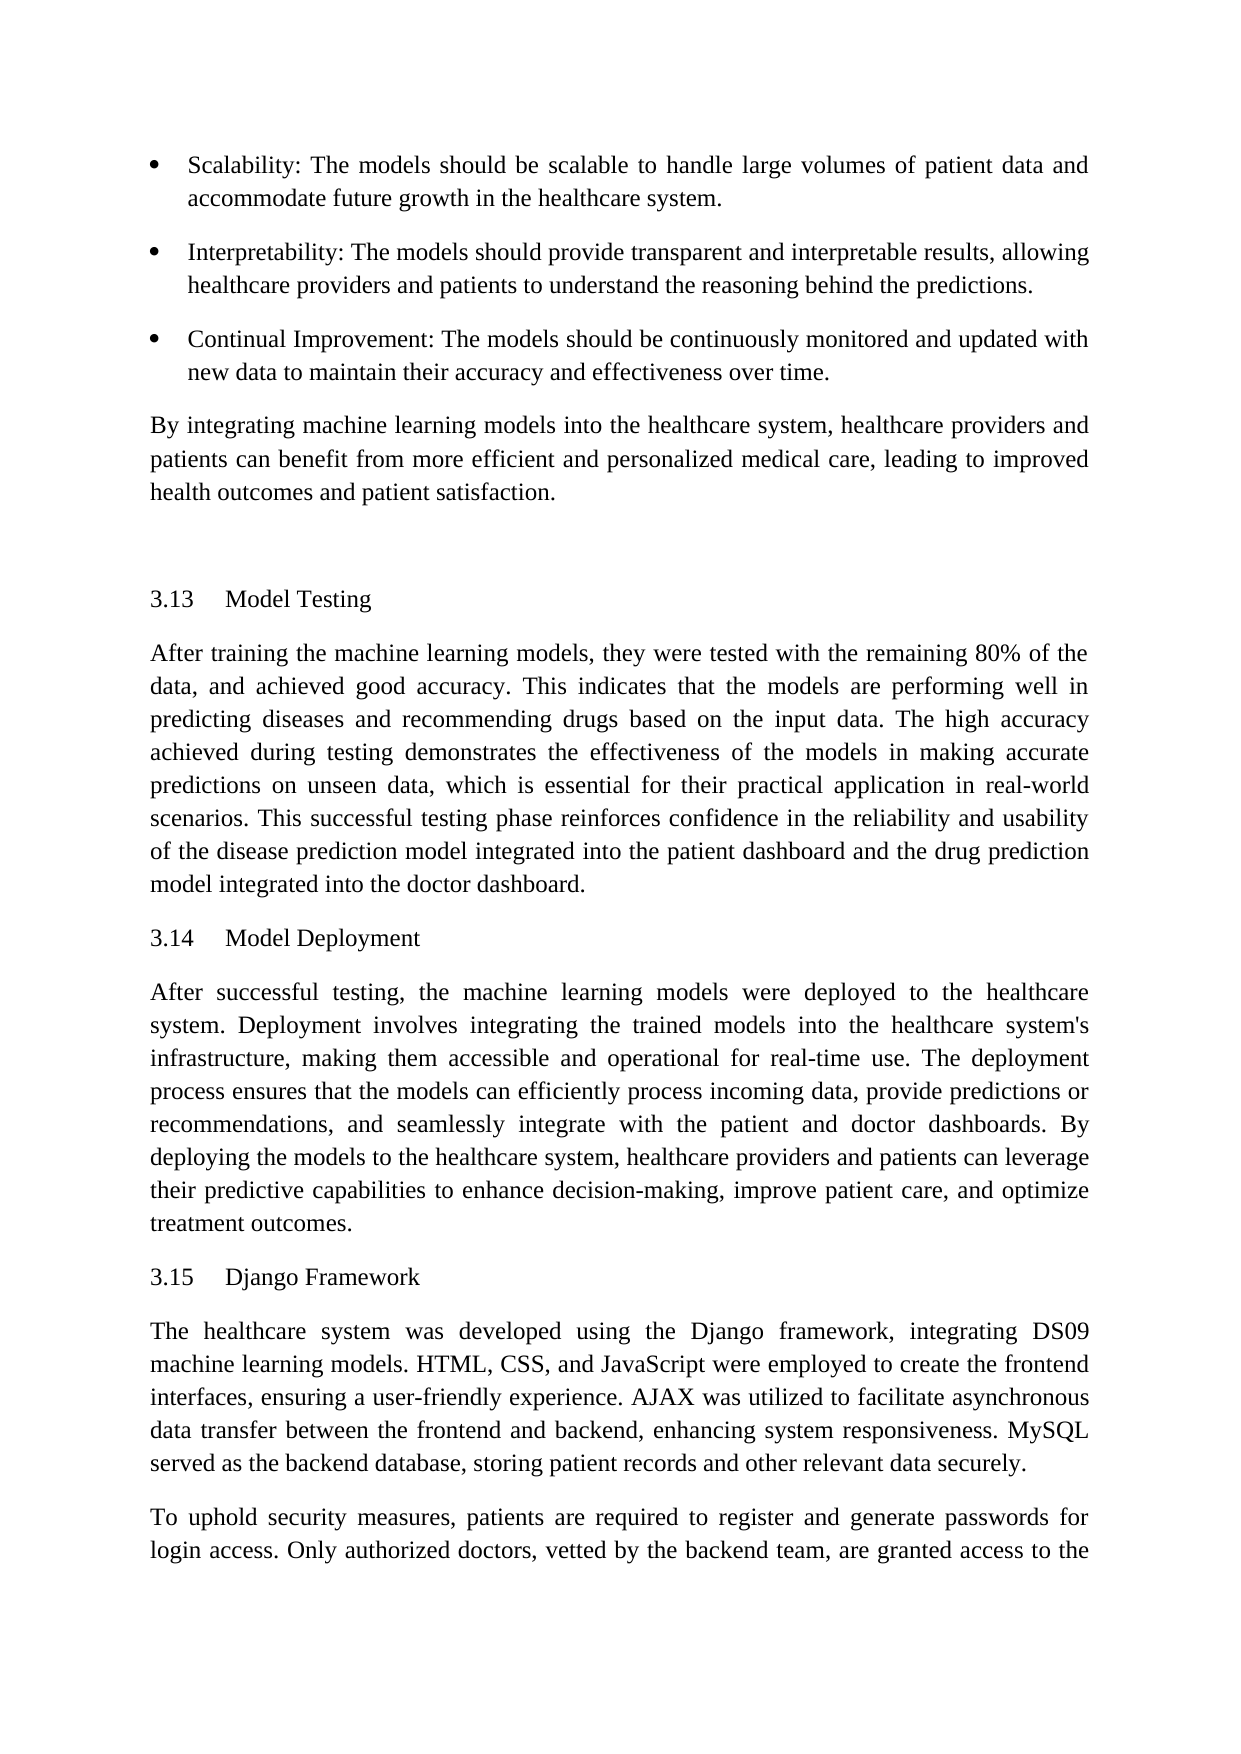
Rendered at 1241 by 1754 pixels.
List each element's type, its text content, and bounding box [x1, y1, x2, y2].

text 3.15 Django Framework [150, 1262, 1090, 1291]
list Interpretability: The models should provide transparent and interpretable results, allowing healthcare providers and patients to understand the reasoning behind the predictions. [150, 237, 1090, 299]
text 3.14 Model Deployment [150, 923, 1090, 952]
text By integrating machine learning models into the healthcare system, healthcare providers and patients can benefit from more efficient and personalized medical care, leading to improved health outcomes and patient satisfaction. [150, 411, 1090, 505]
text 3.13 Model Testing [150, 584, 1090, 613]
text The healthcare system was developed using the Django framework, integrating DS09 machine learning models. HTML, CSS, and JavaScript were employed to create the frontend interfaces, ensuring a user-friendly experience. AJAX was utilized to facilitate asynchronous data transfer between the frontend and backend, enhancing system responsiveness. MySQL served as the backend database, storing patient records and other relevant data securely. [150, 1316, 1090, 1477]
list Continual Improvement: The models should be continuously monitored and updated with new data to maintain their accuracy and effectiveness over time. [150, 324, 1090, 386]
text After training the machine learning models, they were tested with the remaining 80% of the data, and achieved good accuracy. This indicates that the models are performing well in predicting diseases and recommending drugs based on the input data. The high accuracy achieved during testing demonstrates the effectiveness of the models in making accurate predictions on unseen data, which is essential for their practical application in real-world scenarios. This successful testing phase reinforces confidence in the reliability and usability of the disease prediction model integrated into the patient dashboard and the drug prediction model integrated into the doctor dashboard. [150, 638, 1090, 898]
text After successful testing, the machine learning models were deployed to the healthcare system. Deployment involves integrating the trained models into the healthcare system's infrastructure, making them accessible and operational for real-time use. The deployment process ensures that the models can efficiently process incoming data, provide predictions or recommendations, and seamlessly integrate with the patient and doctor dashboards. By deploying the models to the healthcare system, healthcare providers and patients can leverage their predictive capabilities to enhance decision-making, improve patient care, and optimize treatment outcomes. [150, 977, 1090, 1237]
list Scalability: The models should be scalable to handle large volumes of patient data and accommodate future growth in the healthcare system. [150, 150, 1090, 212]
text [150, 1502, 1090, 1564]
